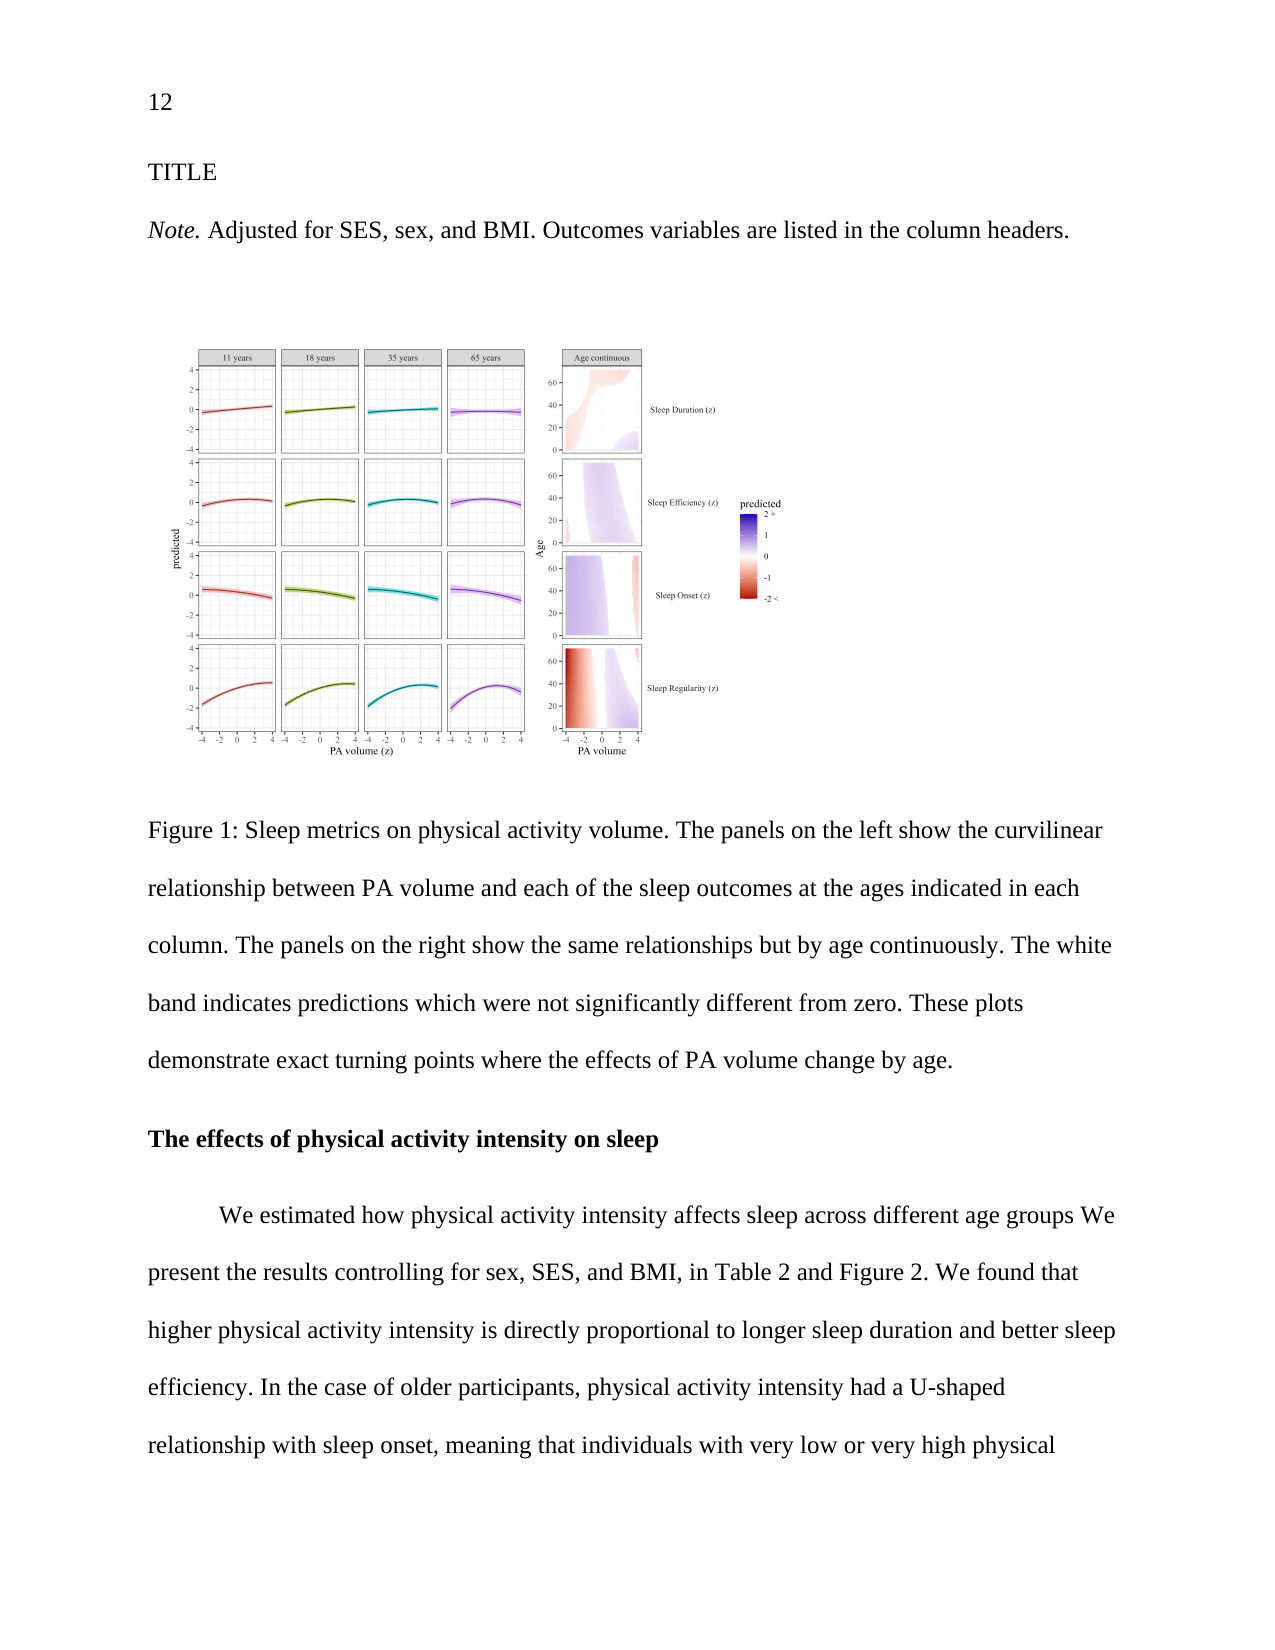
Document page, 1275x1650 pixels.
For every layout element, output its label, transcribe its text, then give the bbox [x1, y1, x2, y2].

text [148, 1200, 1127, 1459]
subtitle The effects of physical activity intensity on sleep [148, 1124, 1127, 1152]
text Note. Adjusted for SES, sex, and BMI. Outcomes variables are listed in the column headers. [148, 215, 1127, 244]
text Figure 1: Sleep metrics on physical activity volume. The panels on the left show the curvilinear relationship between PA volume and each of the sleep outcomes at the ages indicated in each column. The panels on the right show the same relationships but by age continuously. The white band indicates predictions which were not significantly different from zero. These plots demonstrate exact turning points where the effects of PA volume change by age. [148, 815, 1127, 1074]
picture [166, 345, 792, 762]
